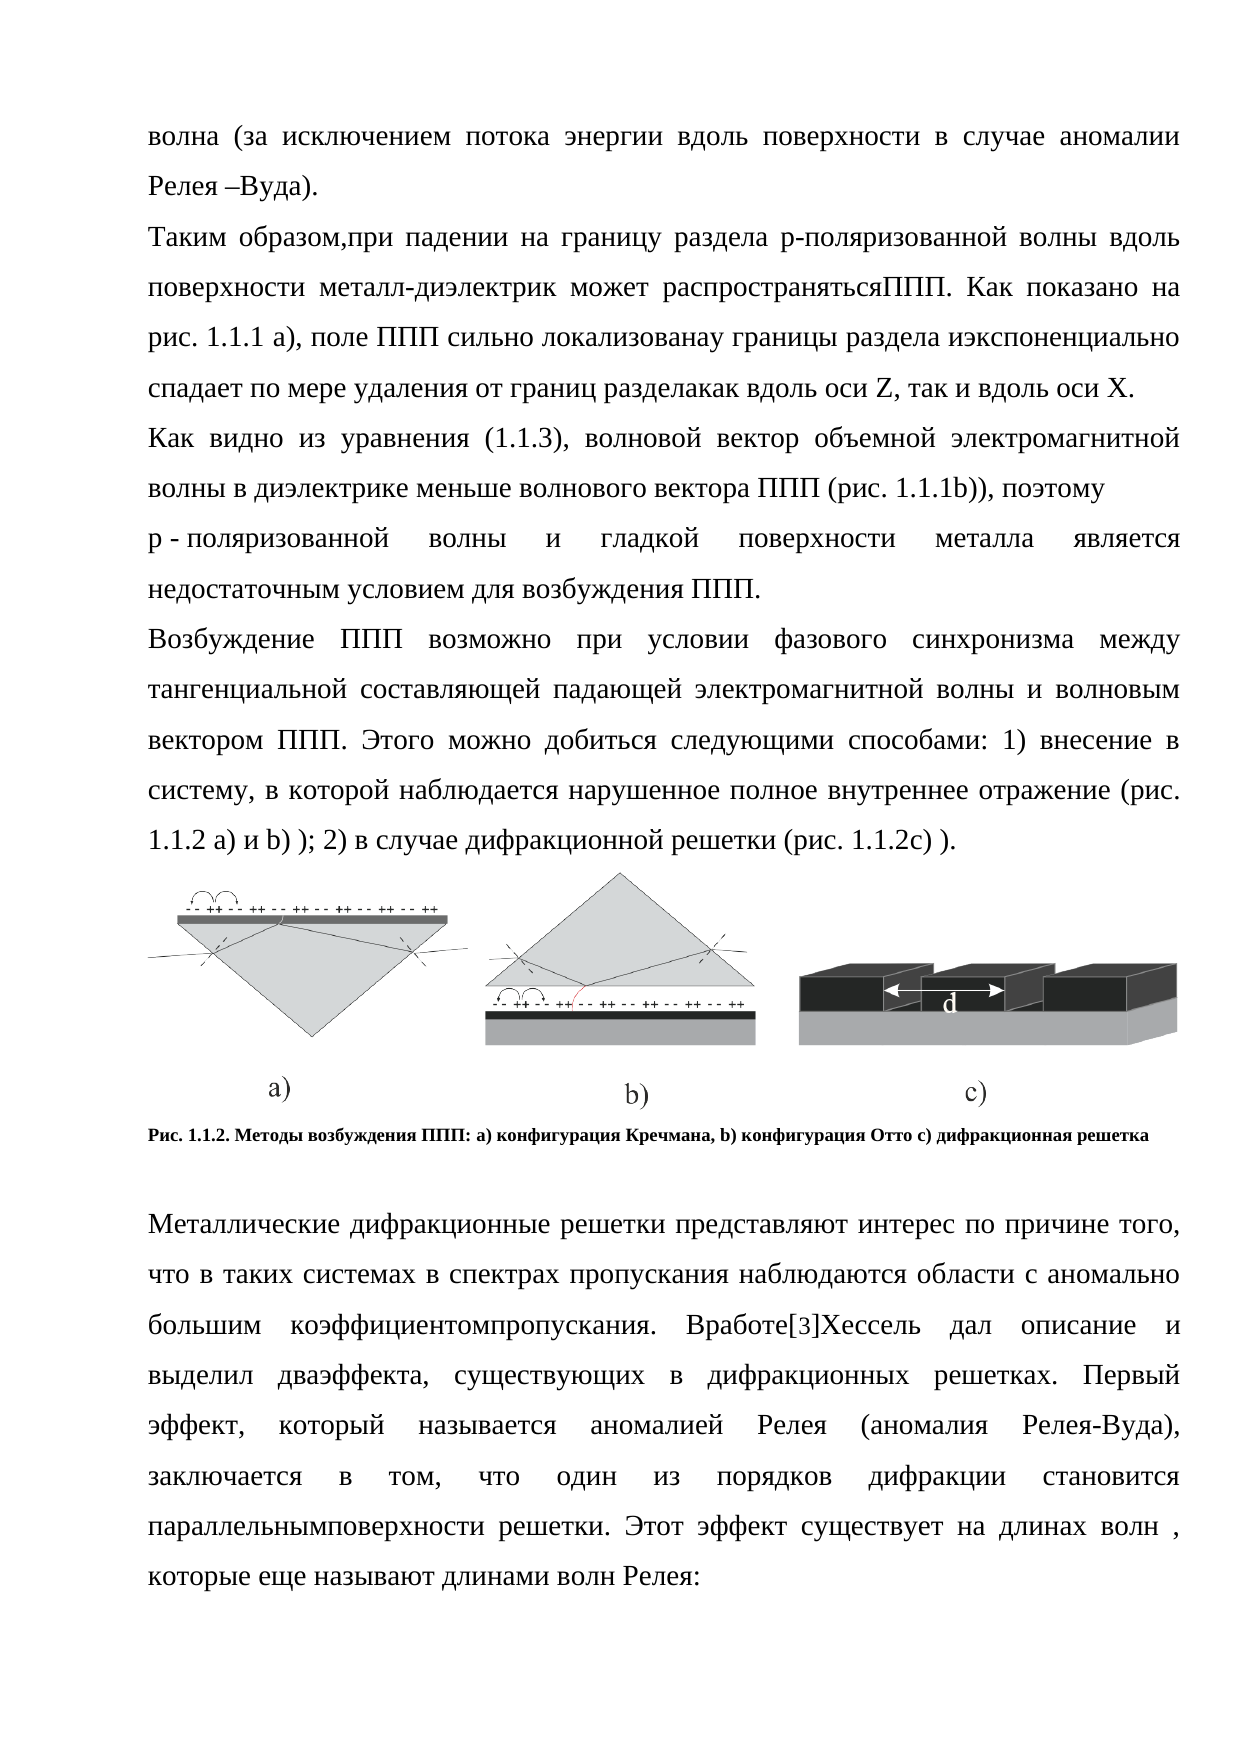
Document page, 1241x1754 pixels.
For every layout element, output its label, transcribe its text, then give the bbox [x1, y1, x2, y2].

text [148, 118, 1181, 202]
text Таким образом,при падении на границу раздела p-поляризованной волны вдоль поверхности металл-диэлектрик может распространятьсяППП. Как показано на рис. 1.1.1 a), поле ППП сильно локализованау границы раздела иэкспоненциально спадает по мере удаления от границ разделакак вдоль оси Z, так и вдоль оси X. [148, 219, 1181, 403]
text Рис. 1.1.2. Методы возбуждения ППП: a) конфигурация Кречмана, b) конфигурация Отто с) дифракционная решетка [148, 1123, 1181, 1145]
picture [147, 872, 1179, 1110]
text Возбуждение ППП возможно при условии фазового синхронизма между тангенциальной составляющей падающей электромагнитной волны и волновым вектором ППП. Этого можно добиться следующими способами: 1) внесение в систему, в которой наблюдается нарушенное полное внутреннее отражение (рис. 1.1.2 а) и b) ); 2) в случае дифракционной решетки (рис. 1.1.2c) ). [148, 621, 1181, 856]
text p - поляризованной волны и гладкой поверхности металла является недостаточным условием для возбуждения ППП. [148, 521, 1181, 604]
text Как видно из уравнения (1.1.3), волновой вектор объемной электромагнитной волны в диэлектрике меньше волнового вектора ППП (рис. 1.1.1b)), поэтому [148, 420, 1181, 504]
